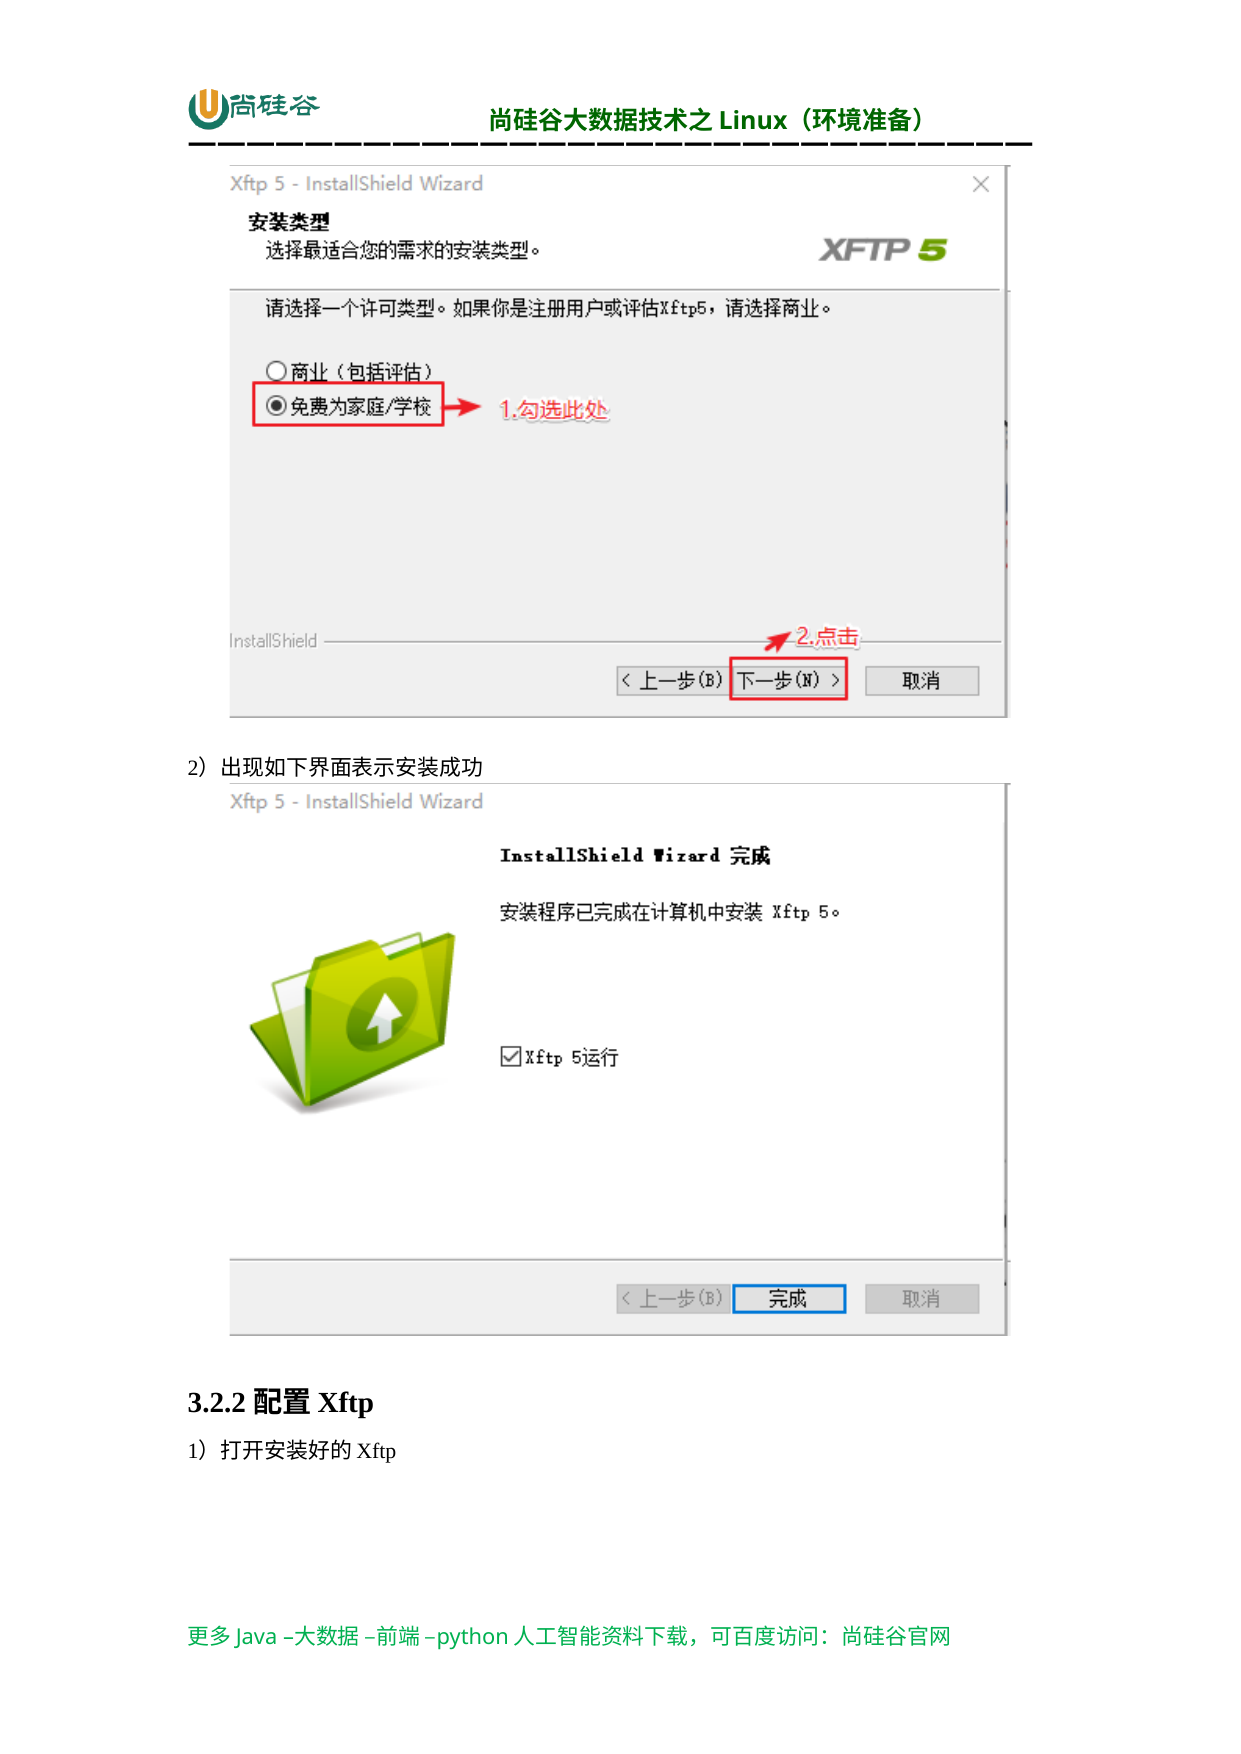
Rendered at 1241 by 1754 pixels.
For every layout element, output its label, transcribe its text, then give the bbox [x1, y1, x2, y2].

text 1）打开安装好的Xftp [187, 1432, 1053, 1465]
subtitle 3.2.2 配置Xftp [187, 1367, 1053, 1432]
list 出现如下界面表示安装成功 [187, 750, 1053, 782]
picture [187, 88, 320, 130]
picture [229, 782, 1011, 1336]
picture [229, 164, 1011, 718]
